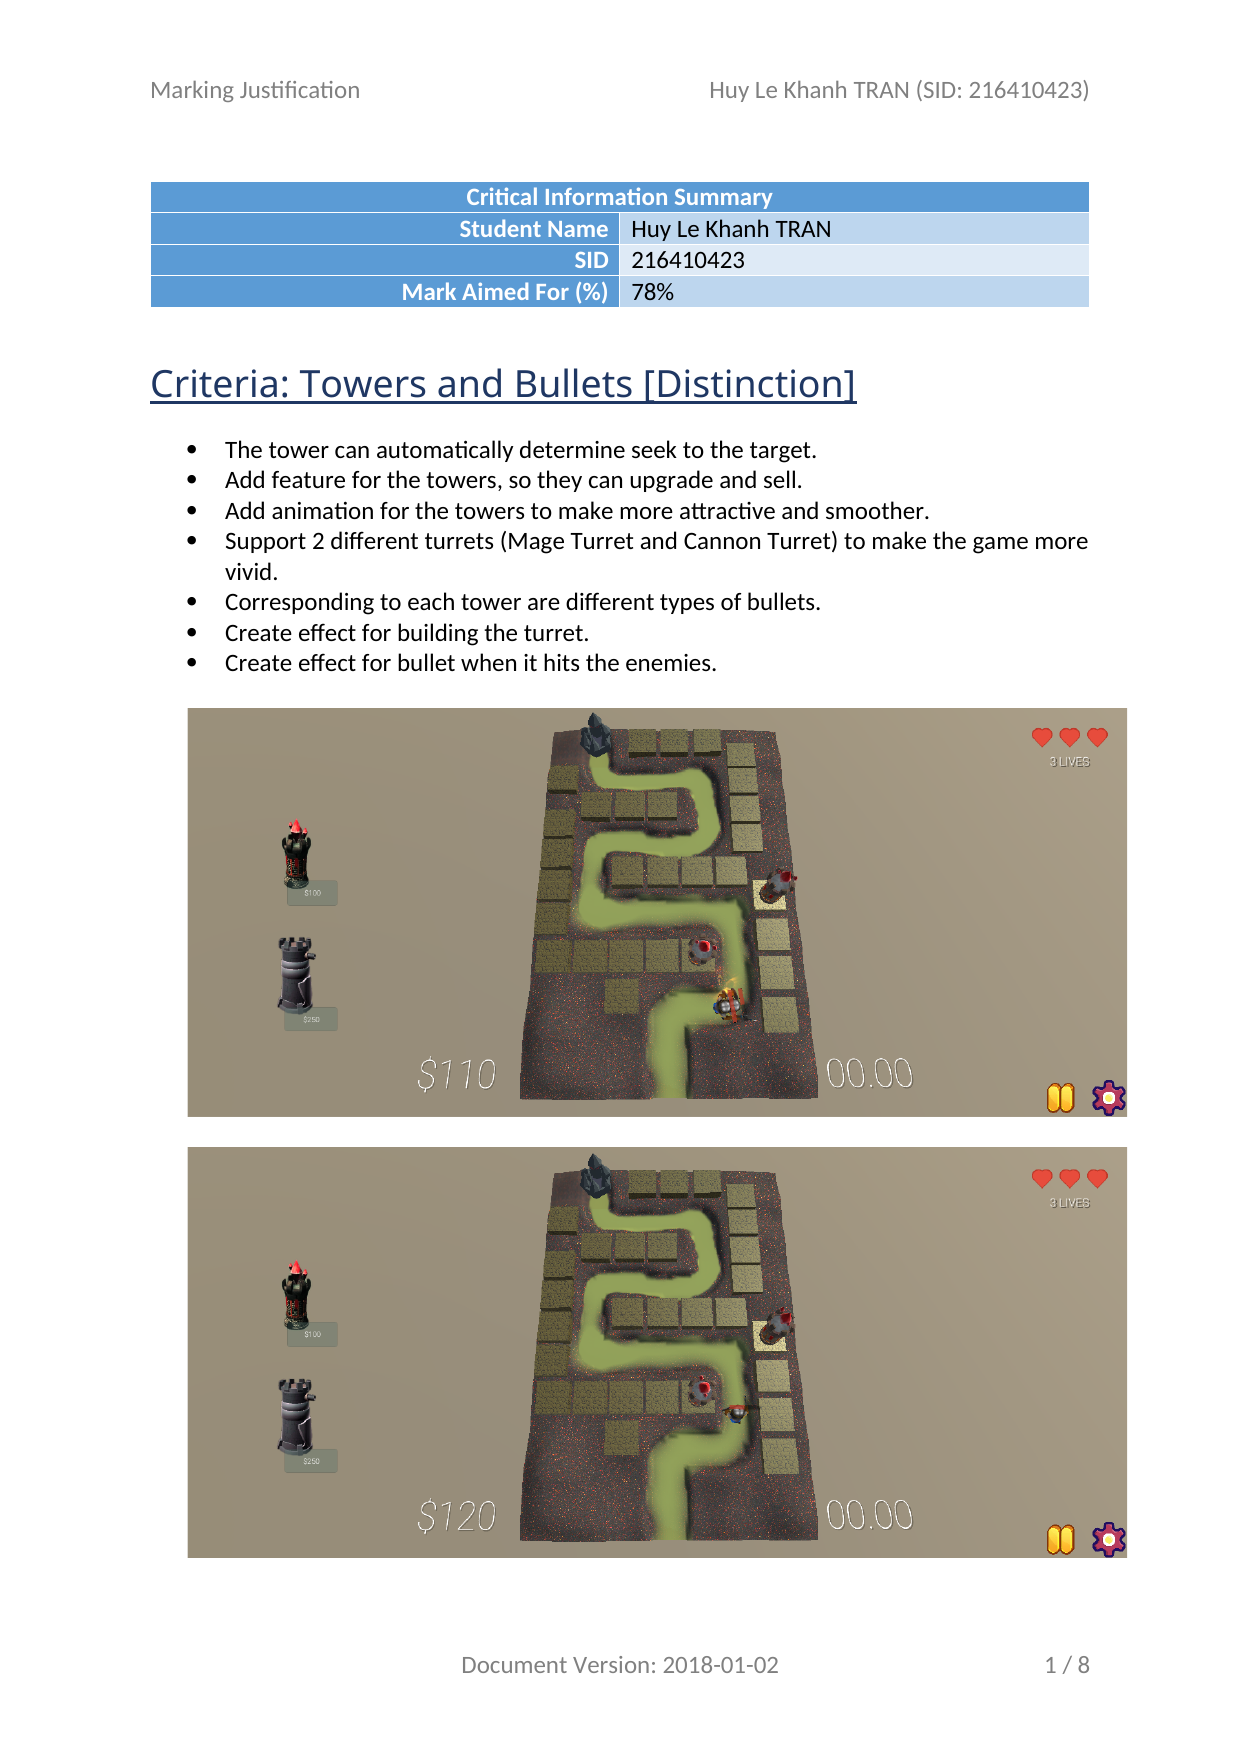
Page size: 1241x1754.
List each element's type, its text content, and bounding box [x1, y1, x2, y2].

picture [187, 708, 1128, 1117]
list The tower can automatically determine seek to the target. [187, 434, 1090, 464]
table_cell Huy Le Khanh TRAN [620, 213, 1089, 244]
table_header Critical Information Summary [151, 182, 1089, 212]
subtitle Criteria: Towers and Bullets [Distinction] [150, 358, 1090, 409]
list Add animation for the towers to make more attractive and smoother. [187, 495, 1090, 525]
list Create effect for bullet when it hits the enemies. [187, 647, 1090, 678]
picture [187, 1147, 1128, 1558]
list Support 2 different turrets (Mage Turret and Cannon Turret) to make the game more vivid. [187, 525, 1090, 586]
table_cell 216410423 [620, 245, 1089, 275]
table_cell Student Name [151, 213, 619, 244]
list Corresponding to each tower are different types of bullets. [187, 586, 1090, 617]
list Create effect for building the turret. [187, 617, 1090, 647]
table_cell 78% [620, 276, 1089, 307]
table_cell SID [151, 245, 619, 275]
table_cell Mark Aimed For (%) [151, 276, 619, 307]
list Add feature for the towers, so they can upgrade and sell. [187, 464, 1090, 495]
